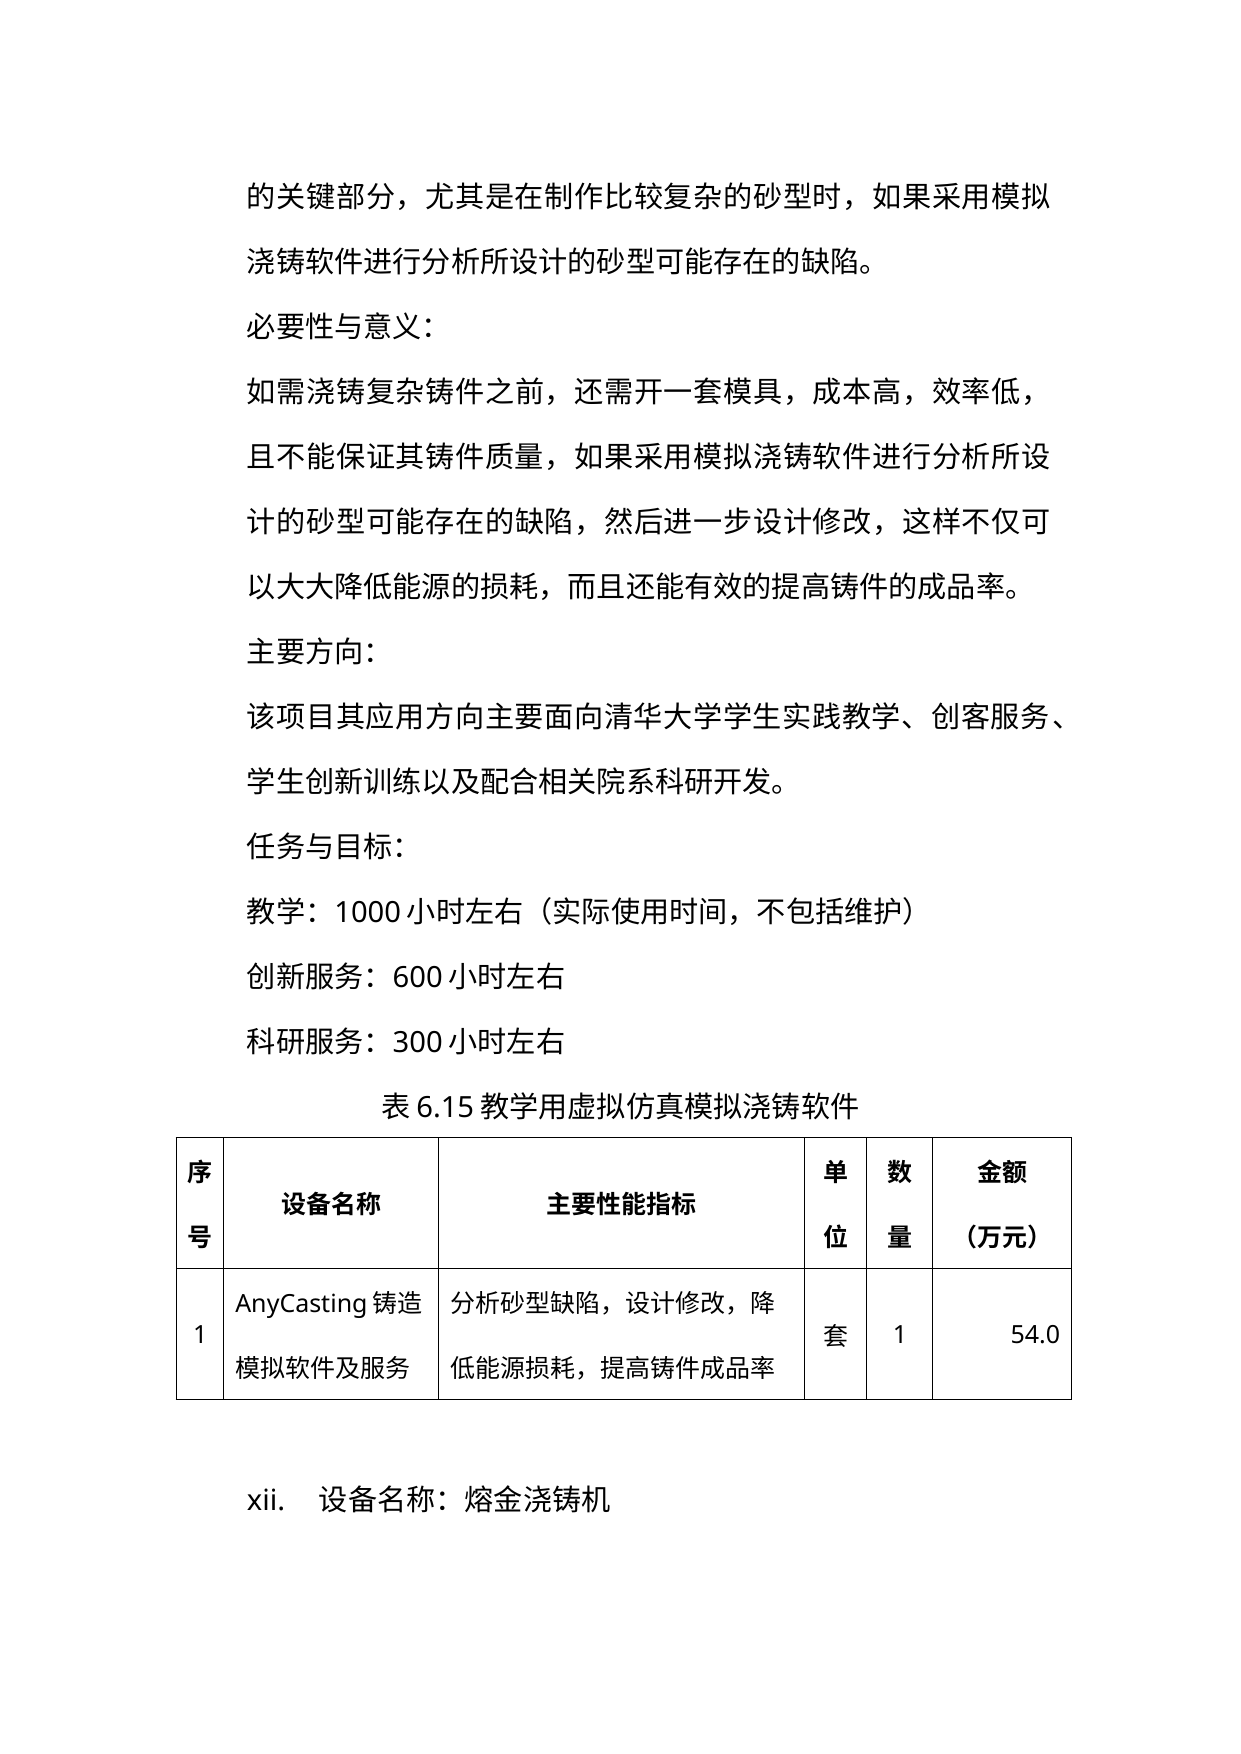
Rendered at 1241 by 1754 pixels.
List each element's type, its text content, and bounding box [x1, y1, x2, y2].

table_cell 1 [867, 1269, 932, 1399]
list 设备名称：熔金浇铸机 [247, 1465, 1053, 1530]
text 主要方向： [247, 617, 1053, 682]
text 如需浇铸复杂铸件之前，还需开一套模具，成本高，效率低，且不能保证其铸件质量，如果采用模拟浇铸软件进行分析所设计的砂型可能存在的缺陷，然后进一步设计修改，这样不仅可以大大降低能源的损耗，而且还能有效的提高铸件的成品率。 [247, 357, 1053, 617]
table_header 单位 [805, 1138, 866, 1268]
table_header 金额 （万元） [933, 1138, 1071, 1268]
table_header 数量 [867, 1138, 932, 1268]
table_header 序号 [177, 1138, 223, 1268]
text 任务与目标： [247, 812, 1053, 877]
table_cell 分析砂型缺陷，设计修改，降低能源损耗，提高铸件成品率 [439, 1269, 804, 1399]
table_cell AnyCasting铸造模拟软件及服务 [224, 1269, 438, 1399]
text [247, 162, 1053, 292]
text 创新服务：600小时左右 [247, 942, 1053, 1007]
text 必要性与意义： [247, 292, 1053, 357]
table_cell 54.0 [933, 1269, 1071, 1399]
table_cell 套 [805, 1269, 866, 1399]
table_cell 1 [177, 1269, 223, 1399]
table_header 主要性能指标 [439, 1138, 804, 1268]
text 该项目其应用方向主要面向清华大学学生实践教学、创客服务、学生创新训练以及配合相关院系科研开发。 [247, 682, 1053, 812]
text 科研服务：300小时左右 [247, 1007, 1053, 1072]
table_header 设备名称 [224, 1138, 438, 1268]
text 教学：1000小时左右（实际使用时间，不包括维护） [247, 877, 1053, 942]
text 表6.15教学用虚拟仿真模拟浇铸软件 [187, 1072, 1053, 1137]
